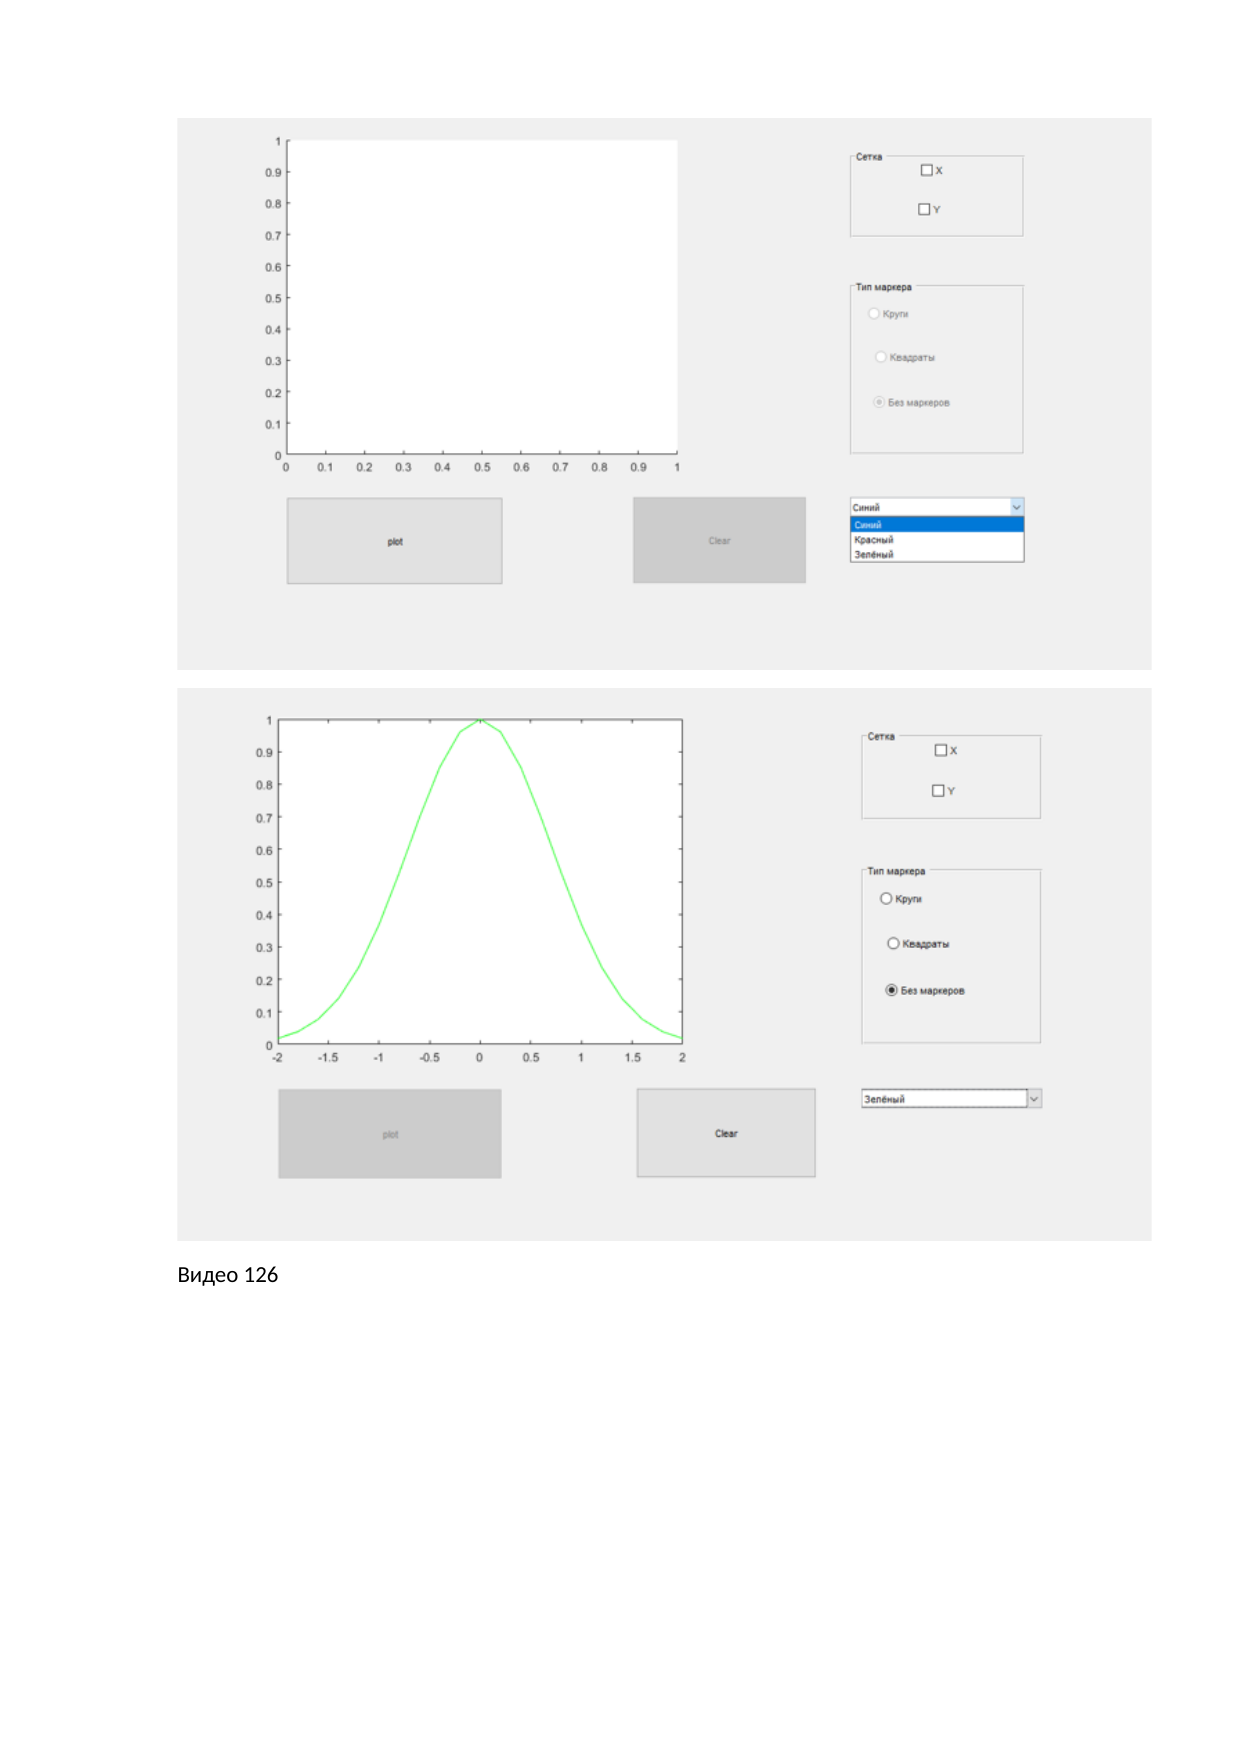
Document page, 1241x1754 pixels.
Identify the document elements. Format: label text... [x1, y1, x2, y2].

picture [177, 688, 1152, 1241]
picture [177, 118, 1152, 670]
text Видео 126 [177, 1260, 1152, 1288]
